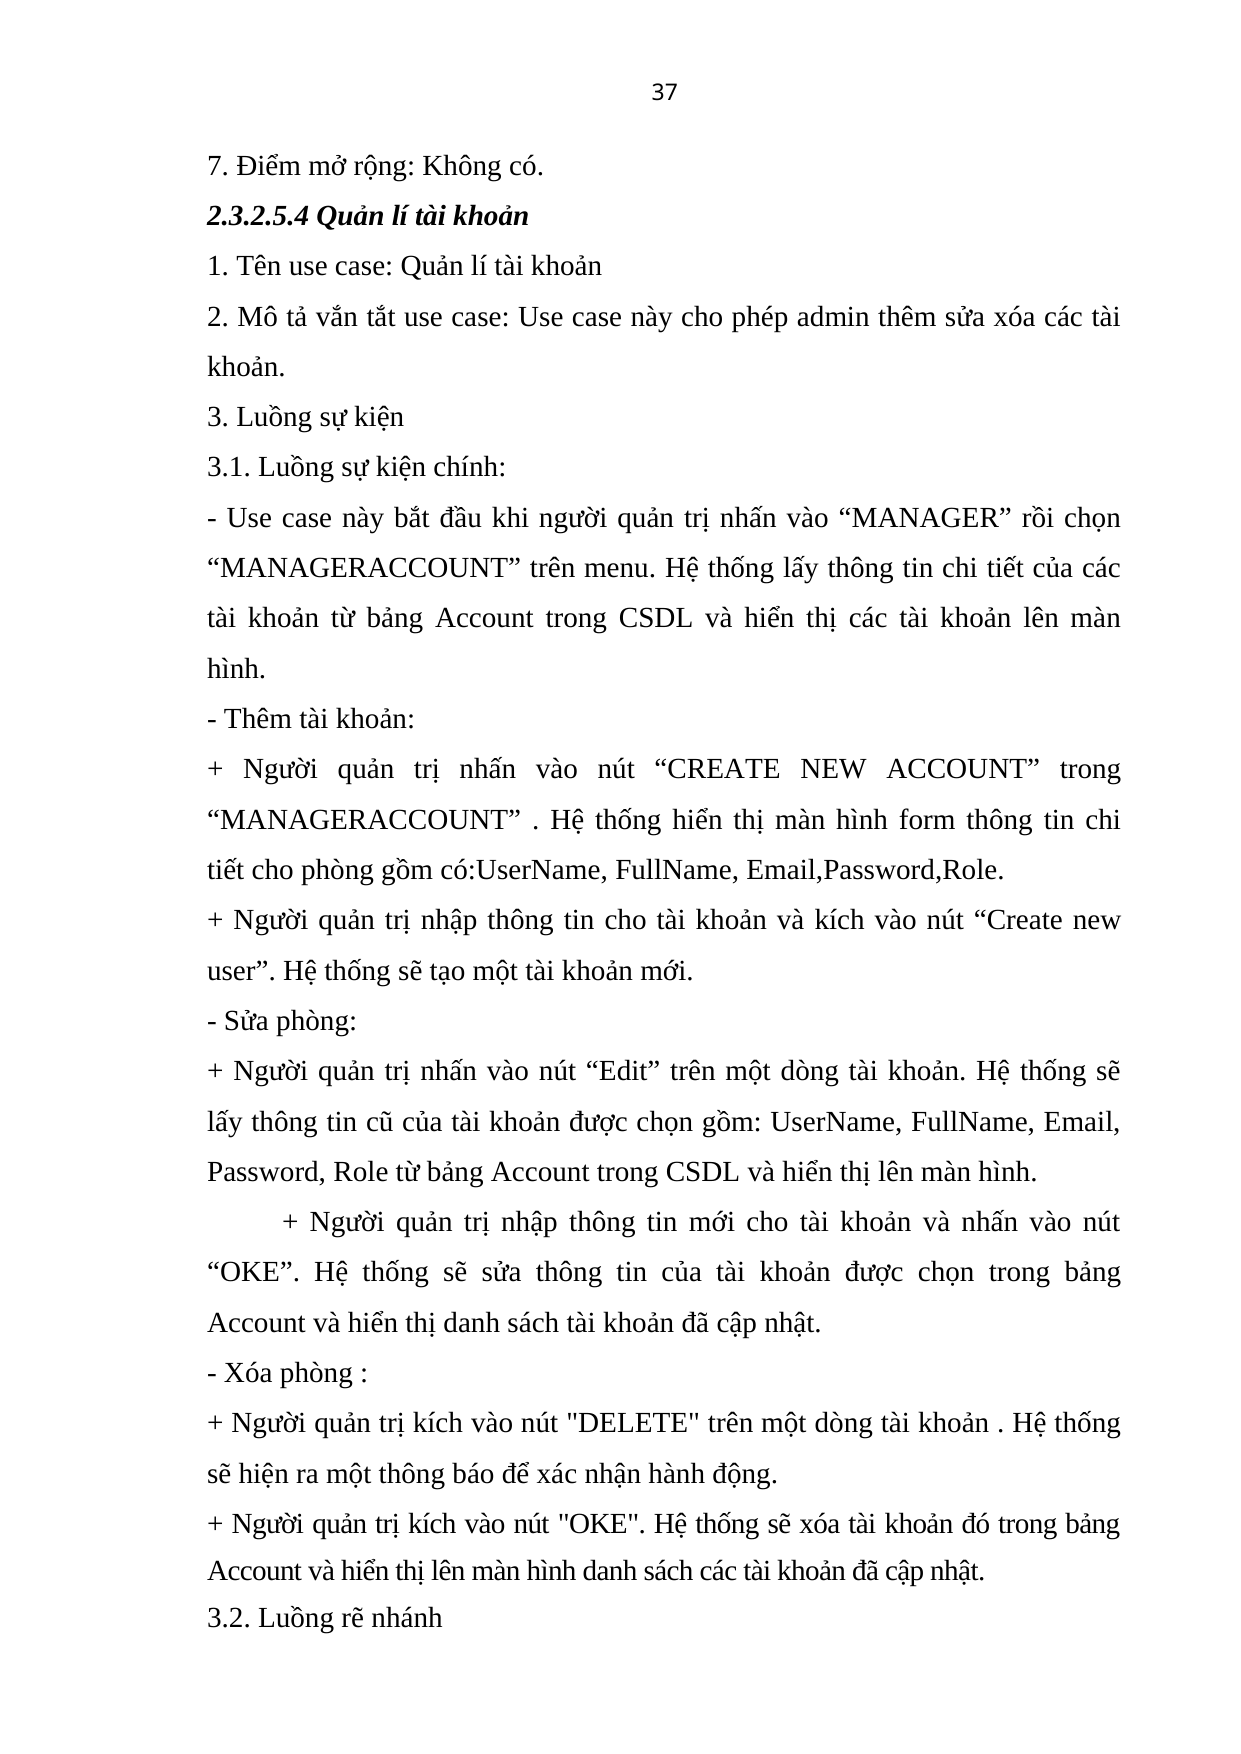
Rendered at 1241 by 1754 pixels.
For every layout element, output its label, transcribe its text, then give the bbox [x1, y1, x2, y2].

text 1. Tên use case: Quản lí tài khoản [207, 248, 1122, 282]
text 2. Mô tả vắn tắt use case: Use case này cho phép admin thêm sửa xóa các tài khoản. [207, 299, 1122, 382]
text + Người quản trị kích vào nút "OKE". Hệ thống sẽ xóa tài khoản đó trong bảng Account và hiển thị lên màn hình danh sách các tài khoản đã cập nhật. [207, 1506, 1122, 1587]
subtitle 2.3.2.5.4 Quản lí tài khoản [207, 198, 1122, 232]
text 3.2. Luồng rẽ nhánh [207, 1600, 1122, 1633]
text + Người quản trị nhấn vào nút “Edit” trên một dòng tài khoản. Hệ thống sẽ lấy thông tin cũ của tài khoản được chọn gồm: UserName, FullName, Email, Password, Role từ bảng Account trong CSDL và hiển thị lên màn hình. [207, 1053, 1122, 1187]
text 3.1. Luồng sự kiện chính: [207, 449, 1122, 483]
text + Người quản trị kích vào nút "DELETE" trên một dòng tài khoản . Hệ thống sẽ hiện ra một thông báo để xác nhận hành động. [207, 1406, 1122, 1489]
text + Người quản trị nhấn vào nút “CREATE NEW ACCOUNT” trong “MANAGERACCOUNT” . Hệ thống hiển thị màn hình form thông tin chi tiết cho phòng gồm có:UserName, FullName, Email,Password,Role. [207, 751, 1122, 886]
text - Sửa phòng: [207, 1003, 1122, 1037]
text + Người quản trị nhập thông tin mới cho tài khoản và nhấn vào nút “OKE”. Hệ thống sẽ sửa thông tin của tài khoản được chọn trong bảng Account và hiển thị danh sách tài khoản đã cập nhật. [207, 1204, 1122, 1338]
text 3. Luồng sự kiện [207, 399, 1122, 433]
text - Thêm tài khoản: [207, 701, 1122, 735]
text - Use case này bắt đầu khi người quản trị nhấn vào “MANAGER” rồi chọn “MANAGERACCOUNT” trên menu. Hệ thống lấy thông tin chi tiết của các tài khoản từ bảng Account trong CSDL và hiển thị các tài khoản lên màn hình. [207, 500, 1122, 684]
text 7. Điểm mở rộng: Không có. [207, 148, 1122, 181]
text + Người quản trị nhập thông tin cho tài khoản và kích vào nút “Create new user”. Hệ thống sẽ tạo một tài khoản mới. [207, 902, 1122, 986]
text - Xóa phòng : [207, 1355, 1122, 1389]
